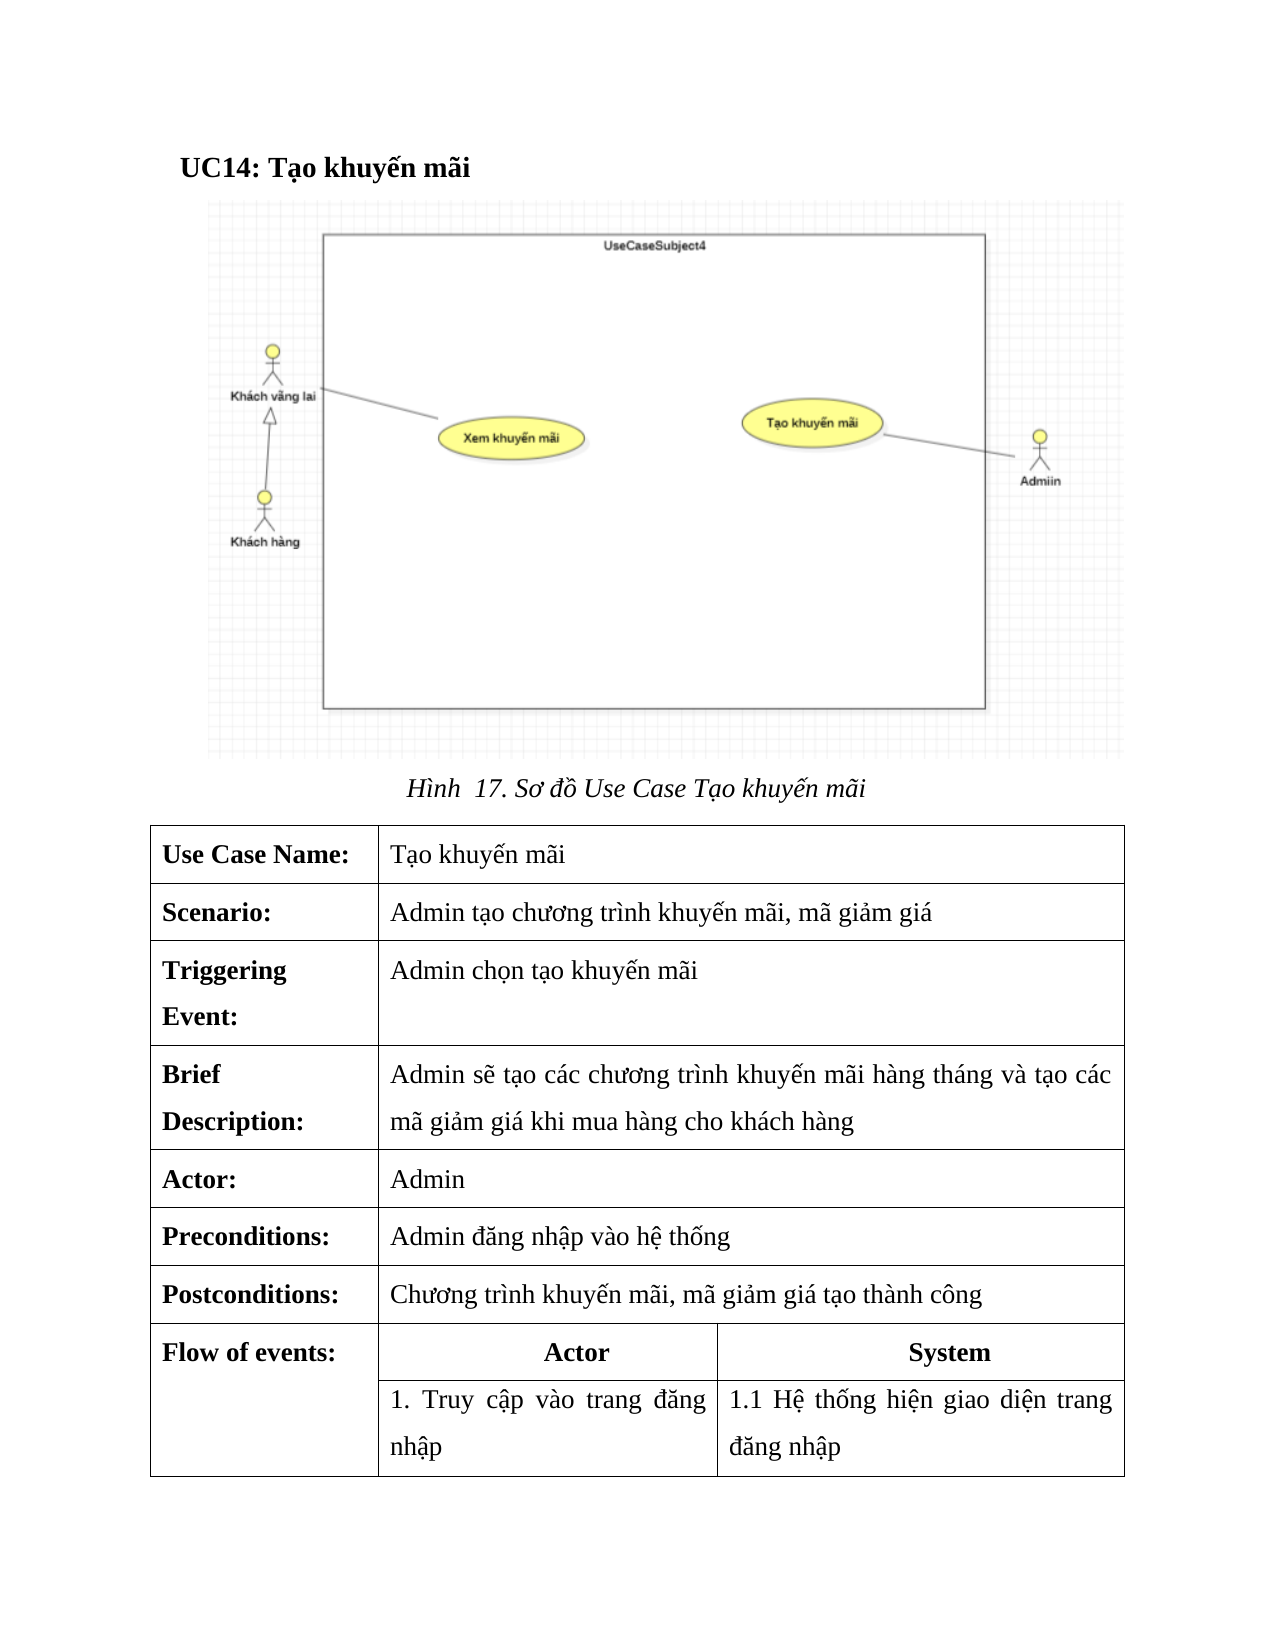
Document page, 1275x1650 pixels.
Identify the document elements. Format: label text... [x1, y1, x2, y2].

table_cell Flow of events: [151, 1324, 378, 1476]
table_cell Admin đăng nhập vào hệ thống [379, 1208, 1124, 1265]
table_cell Brief Description: [151, 1046, 378, 1149]
table_cell Postconditions: [151, 1266, 378, 1323]
table_cell Admin chọn tạo khuyến mãi [379, 941, 1124, 1045]
picture [208, 200, 1124, 759]
table_cell Admin [379, 1150, 1124, 1207]
table_cell Triggering Event: [151, 941, 378, 1045]
table_cell Actor [379, 1324, 717, 1380]
text Hình 17. Sơ đồ Use Case Tạo khuyến mãi [150, 773, 1125, 804]
table_cell Actor: [151, 1150, 378, 1207]
text UC14: Tạo khuyến mãi [179, 150, 1125, 183]
table_cell Admin tạo chương trình khuyến mãi, mã giảm giá [379, 884, 1124, 940]
table_header Use Case Name: [151, 826, 378, 882]
table_header Tạo khuyến mãi [379, 826, 1124, 882]
table_cell Preconditions: [151, 1208, 378, 1265]
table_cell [718, 1381, 1124, 1476]
table_cell Admin sẽ tạo các chương trình khuyến mãi hàng tháng và tạo các mã giảm giá khi mua hàng cho khách hàng [379, 1046, 1124, 1149]
table_cell Chương trình khuyến mãi, mã giảm giá tạo thành công [379, 1266, 1124, 1323]
table_cell Scenario: [151, 884, 378, 940]
table_cell System [718, 1324, 1124, 1380]
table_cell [379, 1381, 717, 1476]
